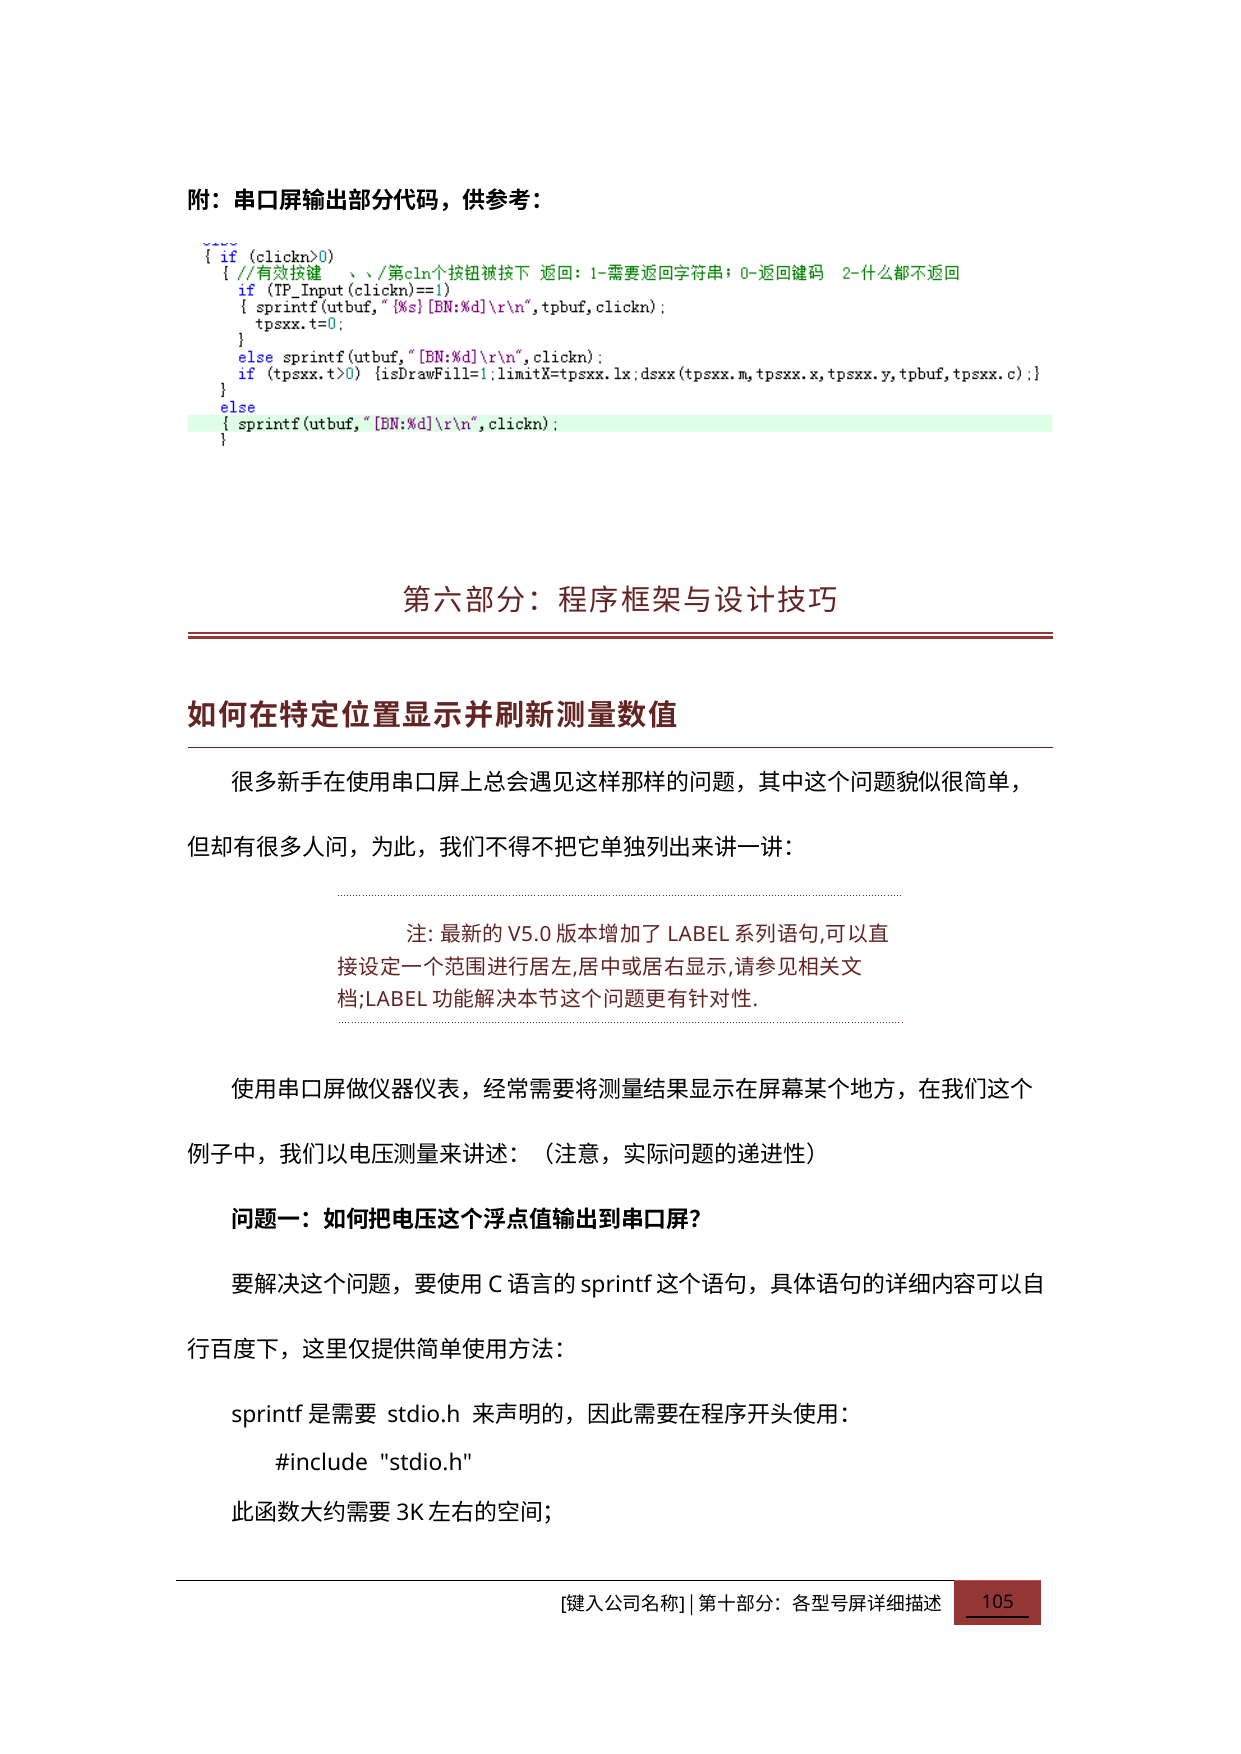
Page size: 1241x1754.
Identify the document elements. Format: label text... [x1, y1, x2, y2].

text 问题一：如何把电压这个浮点值输出到串口屏？ [187, 1185, 1053, 1250]
subtitle 第六部分：程序框架与设计技巧 [187, 565, 1053, 639]
text 注: 最新的V5.0版本增加了LABEL系列语句,可以直接设定一个范围进行居左,居中或居右显示,请参见相关文档;LABEL功能解决本节这个问题更有针对性. [337, 895, 903, 1023]
text 此函数大约需要3K左右的空间； [187, 1478, 1053, 1543]
subtitle 如何在特定位置显示并刷新测量数值 [187, 680, 1053, 748]
text #include "stdio.h" [187, 1445, 1053, 1478]
text 使用串口屏做仪器仪表，经常需要将测量结果显示在屏幕某个地方，在我们这个例子中，我们以电压测量来讲述：（注意，实际问题的递进性） [187, 1055, 1053, 1185]
text 附：串口屏输出部分代码，供参考： [187, 166, 1053, 231]
text sprintf 是需要 stdio.h 来声明的，因此需要在程序开头使用： [187, 1380, 1053, 1445]
text 很多新手在使用串口屏上总会遇见这样那样的问题，其中这个问题貌似很简单，但却有很多人问，为此，我们不得不把它单独列出来讲一讲： [187, 748, 1053, 878]
picture [187, 243, 1053, 446]
text 要解决这个问题，要使用C语言的sprintf这个语句，具体语句的详细内容可以自行百度下，这里仅提供简单使用方法： [187, 1250, 1053, 1380]
